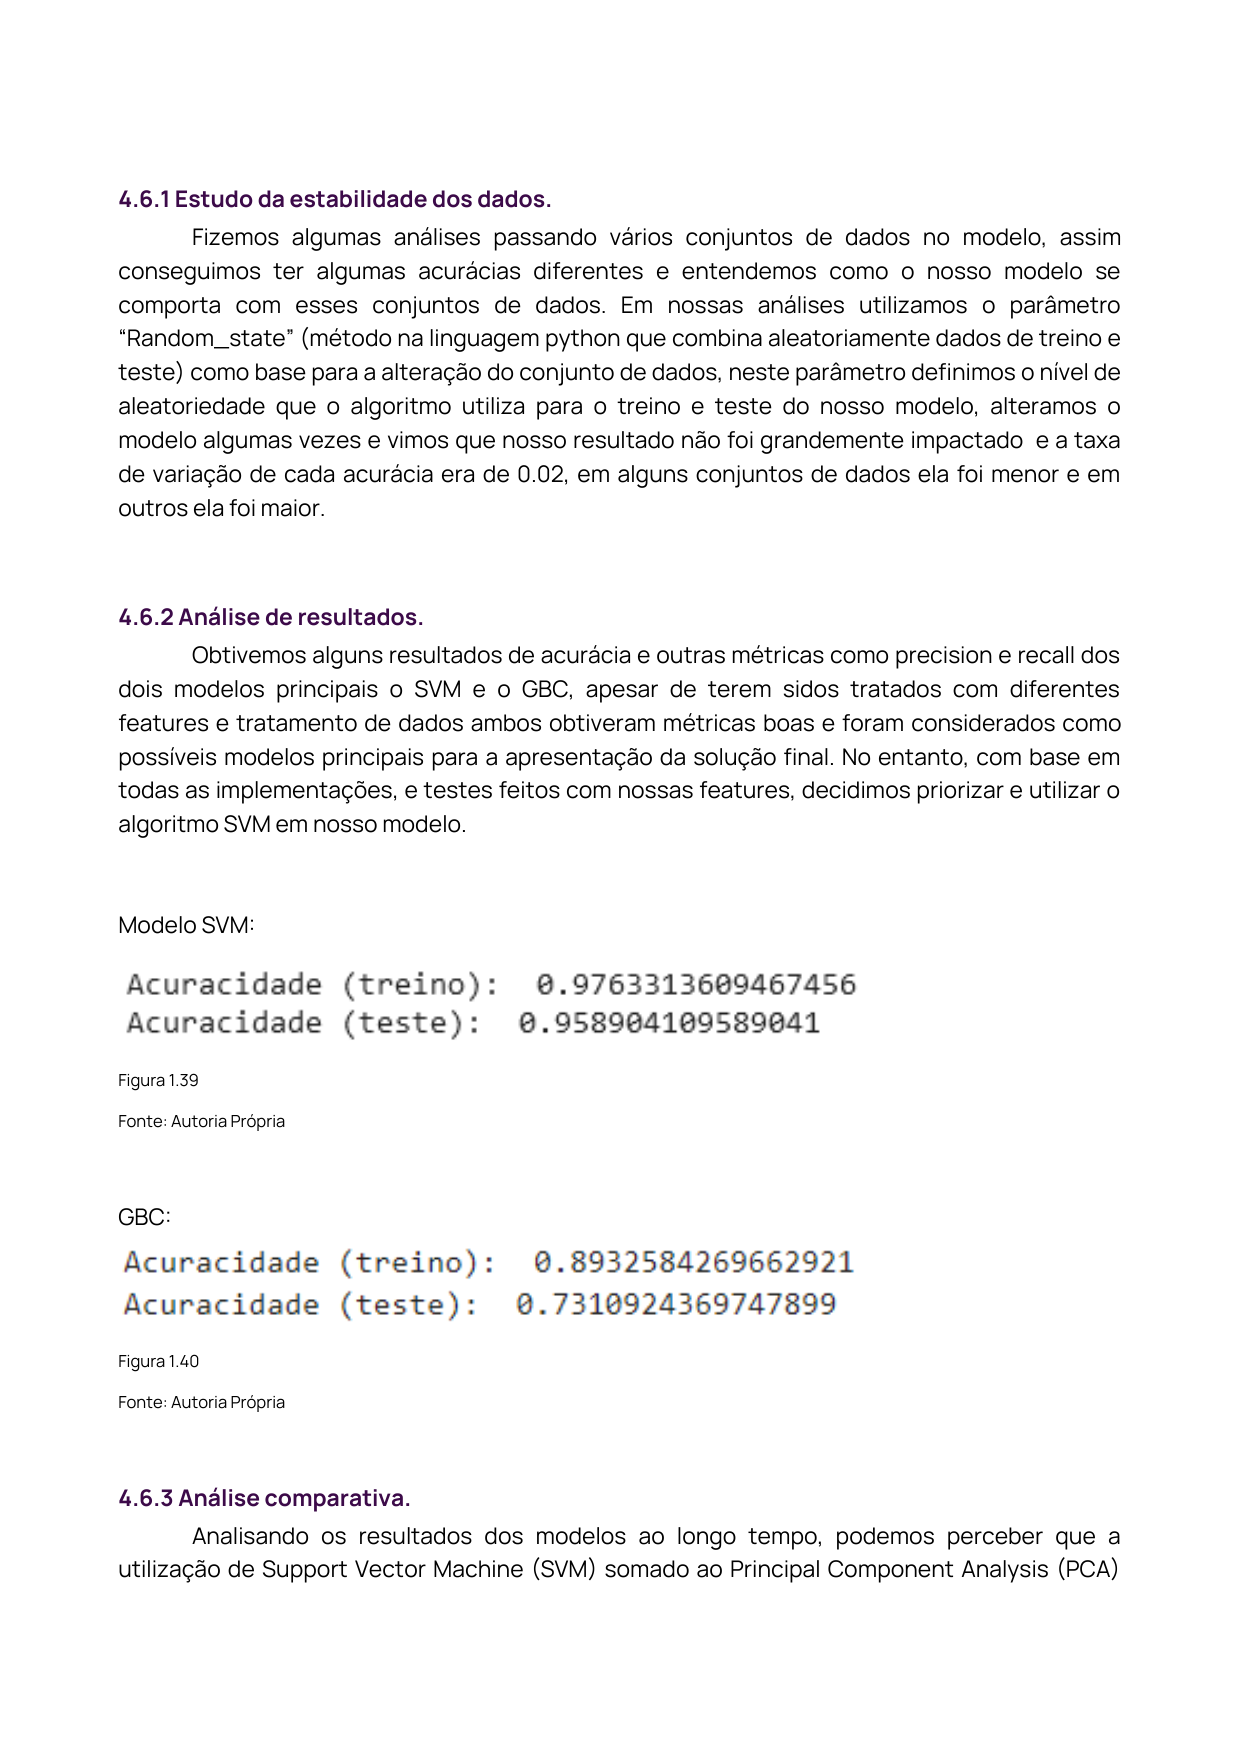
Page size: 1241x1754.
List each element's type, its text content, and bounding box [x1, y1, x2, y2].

text Figura 1.40 [118, 1349, 1122, 1372]
text Modelo SVM: [118, 909, 1122, 941]
text Obtivemos alguns resultados de acurácia e outras métricas como precision e recall dos dois modelos principais o SVM e o GBC, apesar de terem sidos tratados com diferentes features e tratamento de dados ambos obtiveram métricas boas e foram considerados como possíveis modelos principais para a apresentação da solução final. No entanto, com base em todas as implementações, e testes feitos com nossas features, decidimos priorizar e utilizar o algoritmo SVM em nosso modelo. [118, 639, 1122, 840]
picture [118, 960, 871, 1049]
picture [118, 1235, 864, 1331]
text Fonte: Autoria Própria [118, 1109, 1122, 1132]
subtitle 4.6.3 Análise comparativa. [118, 1482, 1122, 1513]
text Fizemos algumas análises passando vários conjuntos de dados no modelo, assim conseguimos ter algumas acurácias diferentes e entendemos como o nosso modelo se comporta com esses conjuntos de dados. Em nossas análises utilizamos o parâmetro “Random_state” (método na linguagem python que combina aleatoriamente dados de treino e teste) como base para a alteração do conjunto de dados, neste parâmetro definimos o nível de aleatoriedade que o algoritmo utiliza para o treino e teste do nosso modelo, alteramos o modelo algumas vezes e vimos que nosso resultado não foi grandemente impactado e a taxa de variação de cada acurácia era de 0.02, em alguns conjuntos de dados ela foi menor e em outros ela foi maior. [118, 221, 1122, 523]
subtitle 4.6.1 Estudo da estabilidade dos dados. [118, 183, 1122, 214]
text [118, 1519, 1122, 1585]
subtitle 4.6.2 Análise de resultados. [118, 601, 1122, 632]
text Fonte: Autoria Própria [118, 1391, 1122, 1413]
text Figura 1.39 [118, 1068, 1122, 1091]
